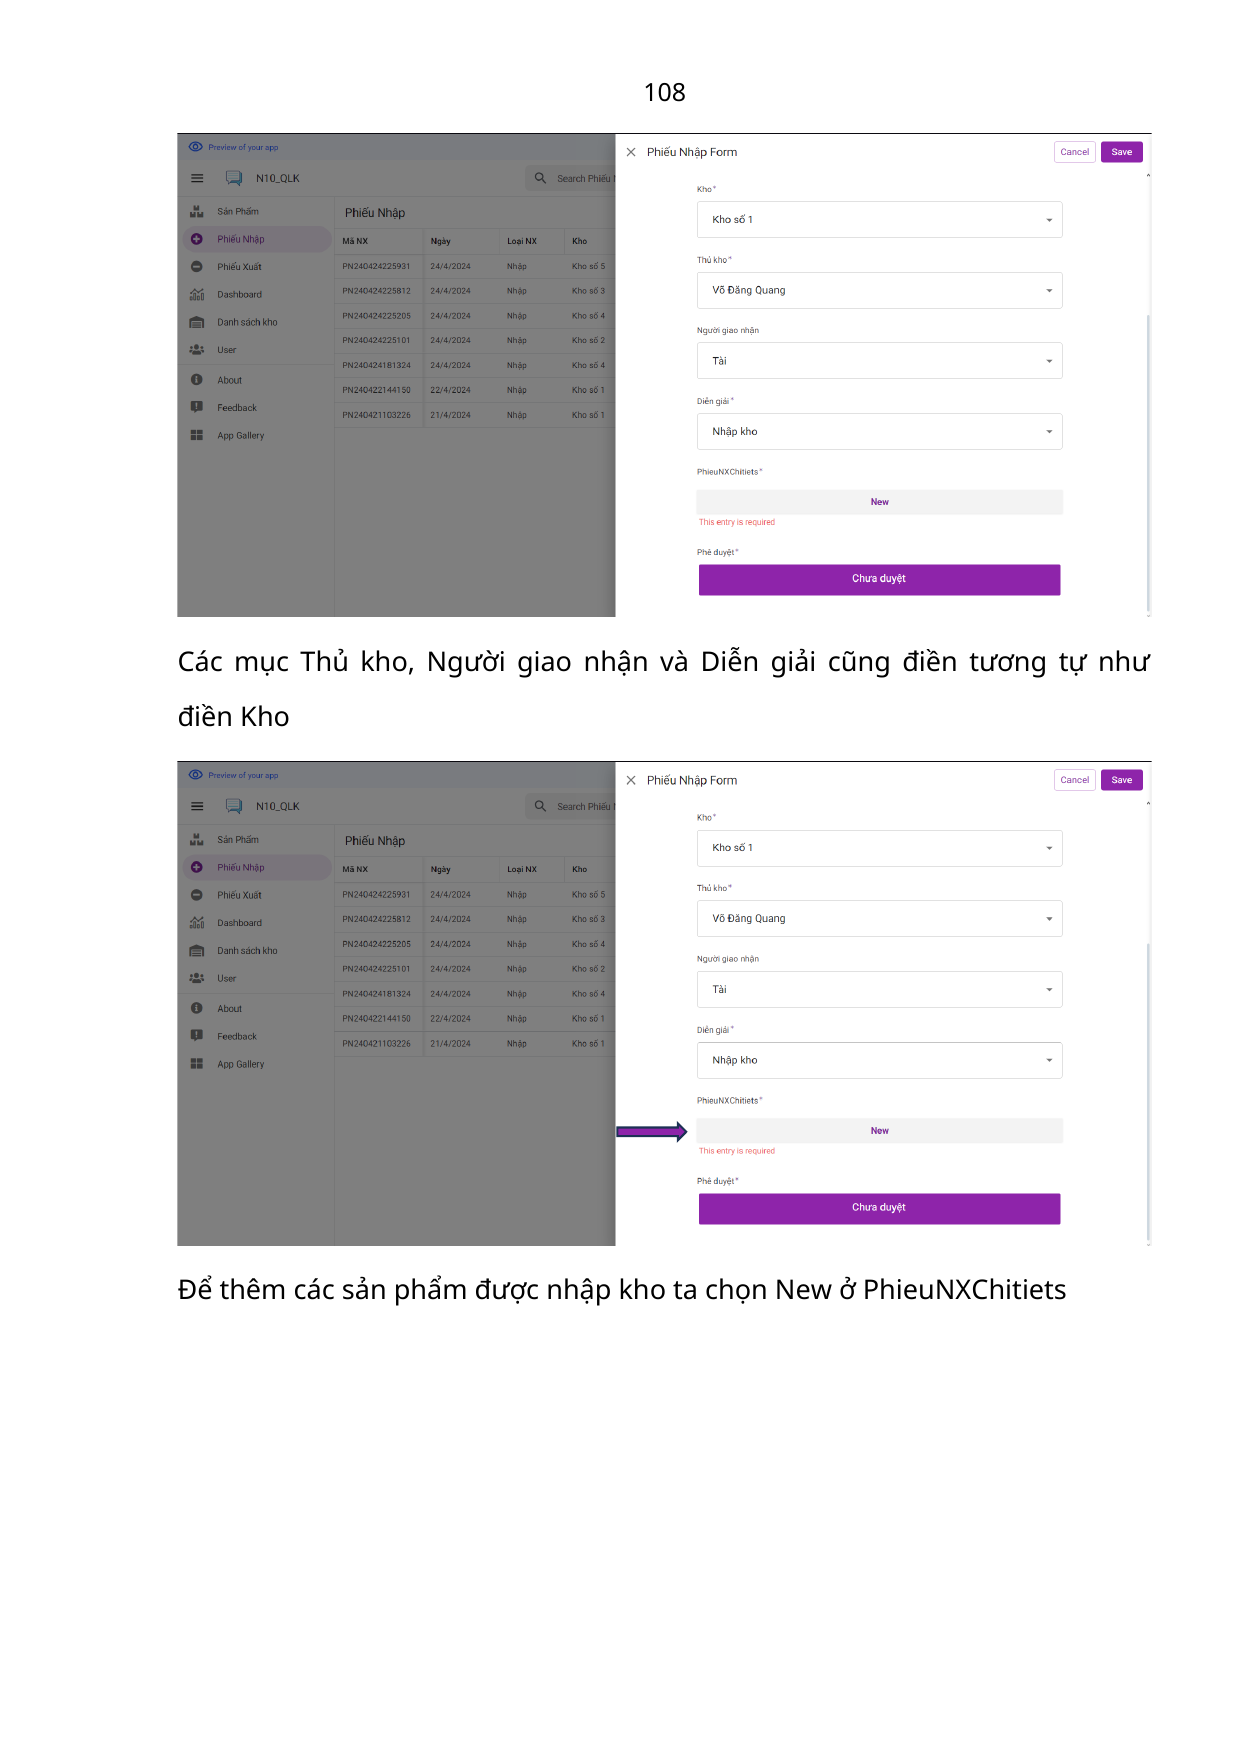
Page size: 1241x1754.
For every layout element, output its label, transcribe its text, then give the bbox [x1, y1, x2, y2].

text Các mục Thủ kho, Người giao nhận và Diễn giải cũng điền tương tự như điền Kho [177, 642, 1152, 734]
picture [177, 133, 1152, 617]
picture [177, 761, 1152, 1246]
text Để thêm các sản phẩm được nhập kho ta chọn New ở PhieuNXChitiets [177, 1270, 1152, 1307]
